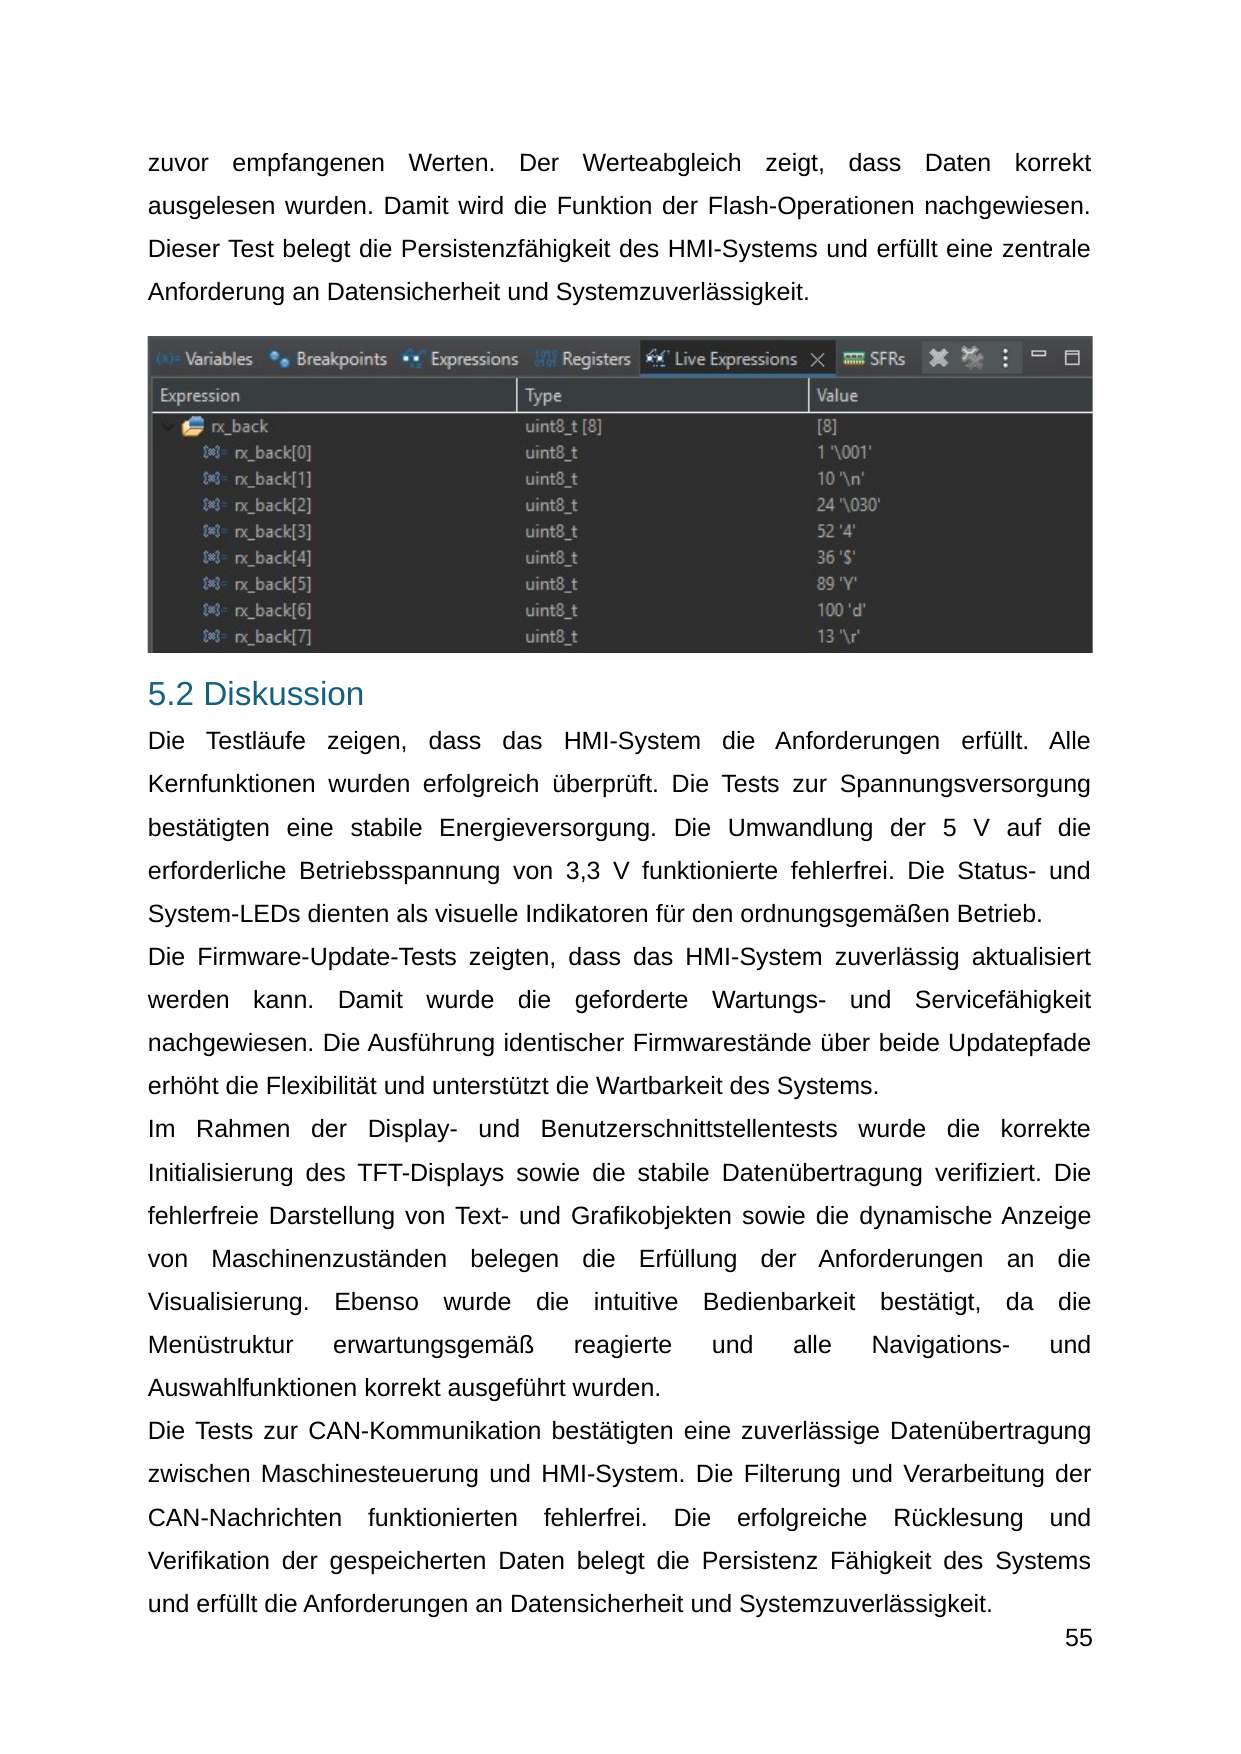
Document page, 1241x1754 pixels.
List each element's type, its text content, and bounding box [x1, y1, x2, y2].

text Im Rahmen der Display- und Benutzerschnittstellentests wurde die korrekte Initialisierung des TFT-Displays sowie die stabile Datenübertragung verifiziert. Die fehlerfreie Darstellung von Text- und Grafikobjekten sowie die dynamische Anzeige von Maschinenzuständen belegen die Erfüllung der Anforderungen an die Visualisierung. Ebenso wurde die intuitive Bedienbarkeit bestätigt, da die Menüstruktur erwartungsgemäß reagierte und alle Navigations- und Auswahlfunktionen korrekt ausgeführt wurden. [148, 1114, 1093, 1402]
picture [147, 336, 1093, 653]
text Die Tests zur CAN-Kommunikation bestätigten eine zuverlässige Datenübertragung zwischen Maschinesteuerung und HMI-System. Die Filterung und Verarbeitung der CAN-Nachrichten funktionierten fehlerfrei. Die erfolgreiche Rücklesung und Verifikation der gespeicherten Daten belegt die Persistenz Fähigkeit des Systems und erfüllt die Anforderungen an Datensicherheit und Systemzuverlässigkeit. [148, 1416, 1093, 1618]
text Die Firmware-Update-Tests zeigten, dass das HMI-System zuverlässig aktualisiert werden kann. Damit wurde die geforderte Wartungs- und Servicefähigkeit nachgewiesen. Die Ausführung identischer Firmwarestände über beide Updatepfade erhöht die Flexibilität und unterstützt die Wartbarkeit des Systems. [148, 942, 1093, 1100]
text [148, 148, 1093, 306]
text Die Testläufe zeigen, dass das HMI-System die Anforderungen erfüllt. Alle Kernfunktionen wurden erfolgreich überprüft. Die Tests zur Spannungsversorgung bestätigten eine stabile Energieversorgung. Die Umwandlung der 5 V auf die erforderliche Betriebsspannung von 3,3 V funktionierte fehlerfrei. Die Status- und System-LEDs dienten als visuelle Indikatoren für den ordnungsgemäßen Betrieb. [148, 726, 1093, 928]
subtitle 5.2 Diskussion [148, 674, 1093, 712]
